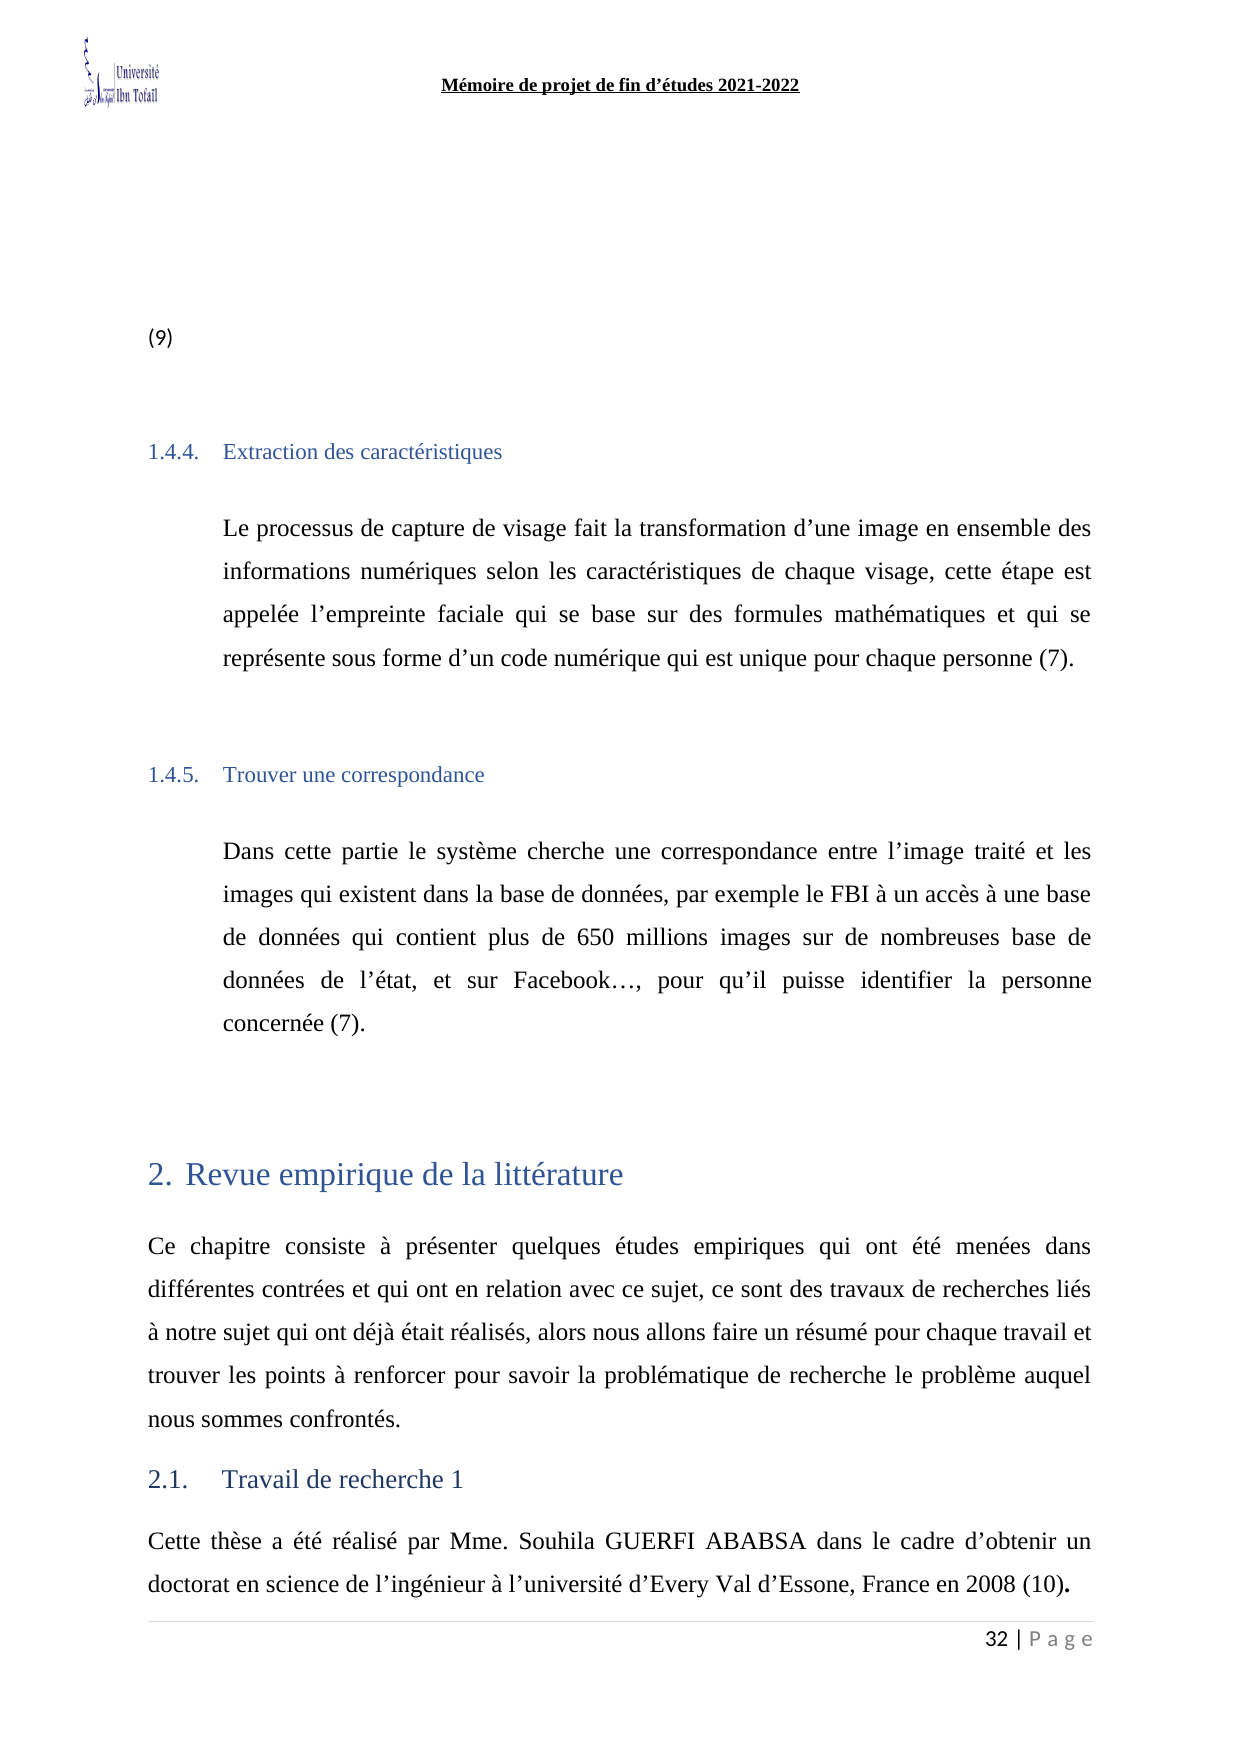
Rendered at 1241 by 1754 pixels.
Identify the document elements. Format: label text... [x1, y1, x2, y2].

list Le processus de capture de visage fait la transformation d’une image en ensemble des informations numériques selon les caractéristiques de chaque visage, cette étape est appelée l’empreinte faciale qui se base sur des formules mathématiques et qui se représente sous forme d’un code numérique qui est unique pour chaque personne . [223, 513, 1093, 671]
list Dans cette partie le système cherche une correspondance entre l’image traité et les images qui existent dans la base de données, par exemple le FBI à un accès à une base de données qui contient plus de 650 millions images sur de nombreuses base de données de l’état, et sur Facebook…, pour qu’il puisse identifier la personne concernée . [223, 836, 1093, 1037]
picture [83, 35, 165, 111]
subtitle Trouver une correspondance [148, 761, 1093, 787]
subtitle Travail de recherche 1 [148, 1463, 1093, 1494]
subtitle Revue empirique de la littérature [148, 1154, 1093, 1193]
text Ce chapitre consiste à présenter quelques études empiriques qui ont été menées dans différentes contrées et qui ont en relation avec ce sujet, ce sont des travaux de recherches liés à notre sujet qui ont déjà était réalisés, alors nous allons faire un résumé pour chaque travail et trouver les points à renforcer pour savoir la problématique de recherche le problème auquel nous sommes confrontés. [148, 1231, 1093, 1432]
subtitle Extraction des caractéristiques [148, 438, 1093, 465]
text Cette thèse a été réalisé par Mme. Souhila GUERFI ABABSA dans le cadre d’obtenir un doctorat en science de l’ingénieur à l’université d’Every Val d’Essone, France en 2008 . [148, 1526, 1093, 1598]
